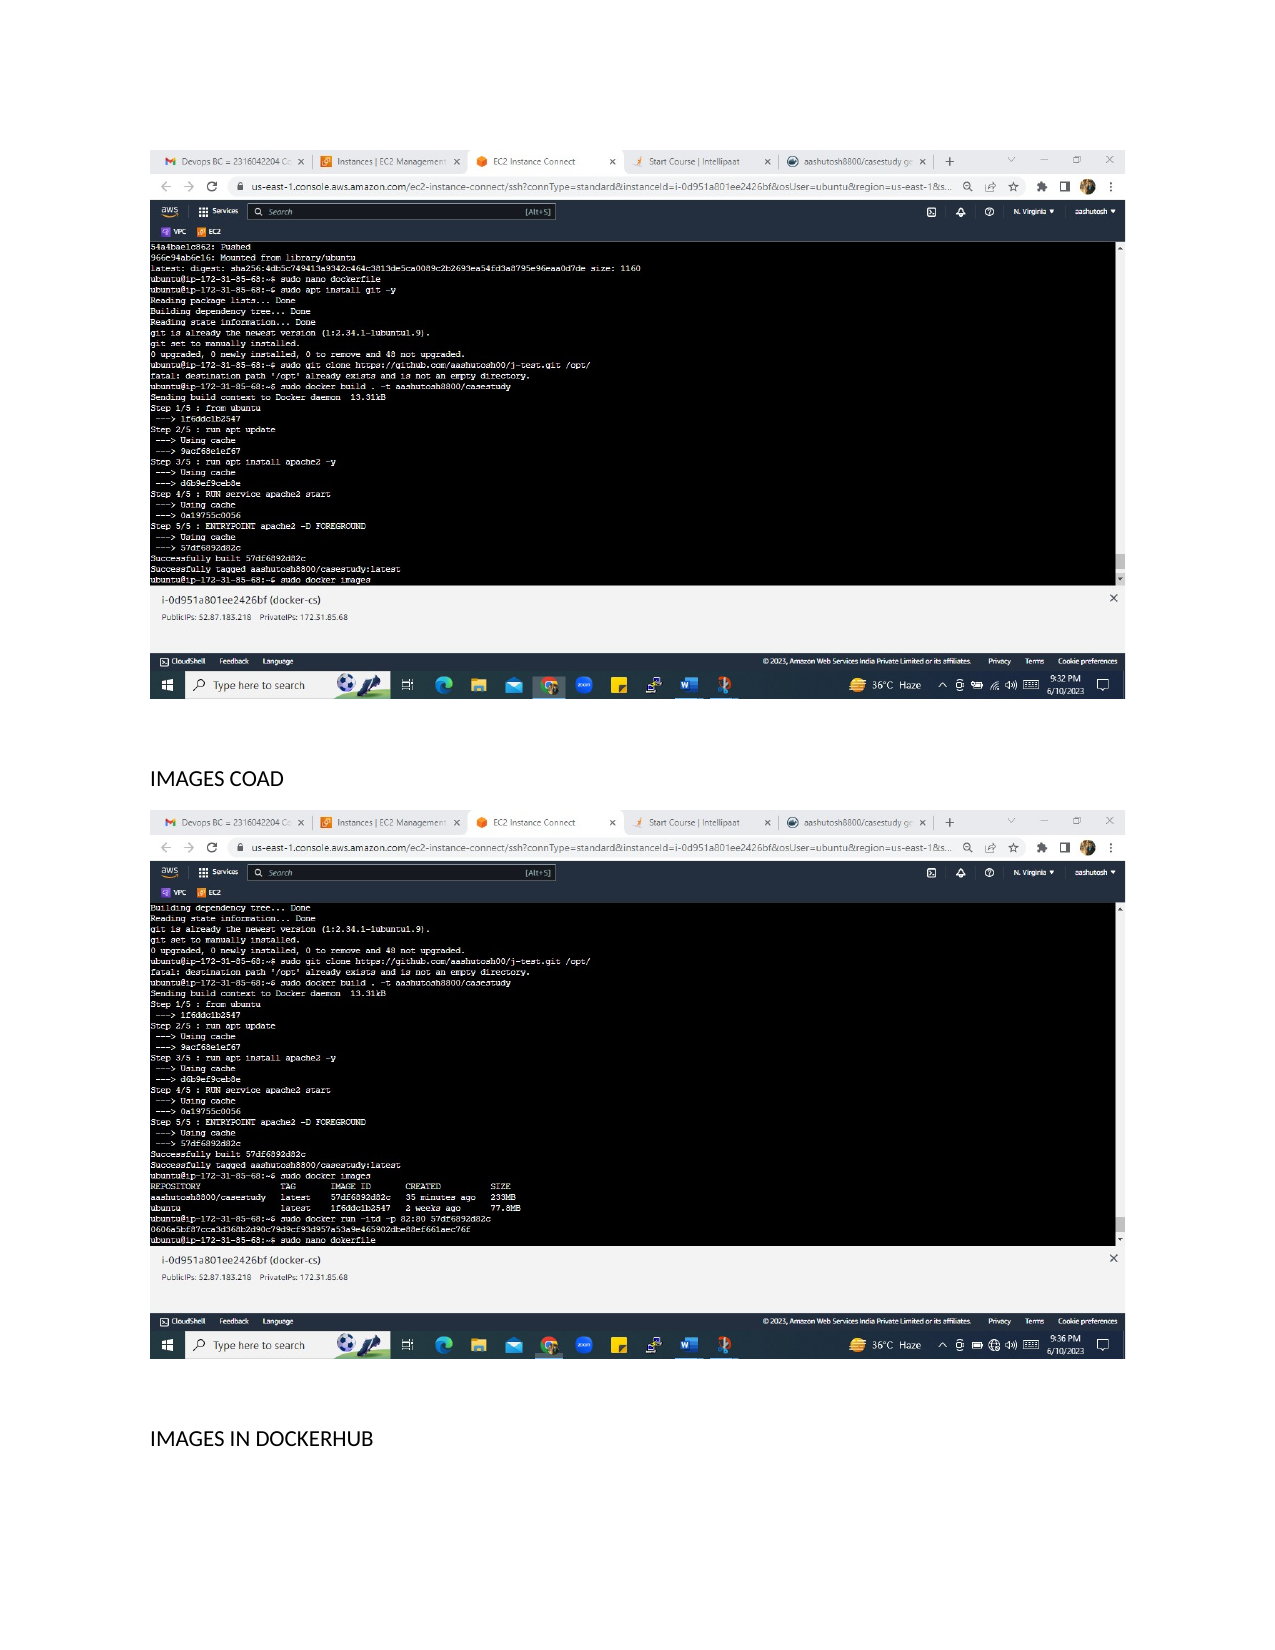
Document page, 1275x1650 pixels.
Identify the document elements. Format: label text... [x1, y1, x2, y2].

text IMAGES IN DOCKERHUB [150, 1424, 1125, 1453]
picture [150, 150, 1125, 699]
picture [150, 810, 1125, 1359]
text IMAGES COAD [150, 764, 1125, 792]
